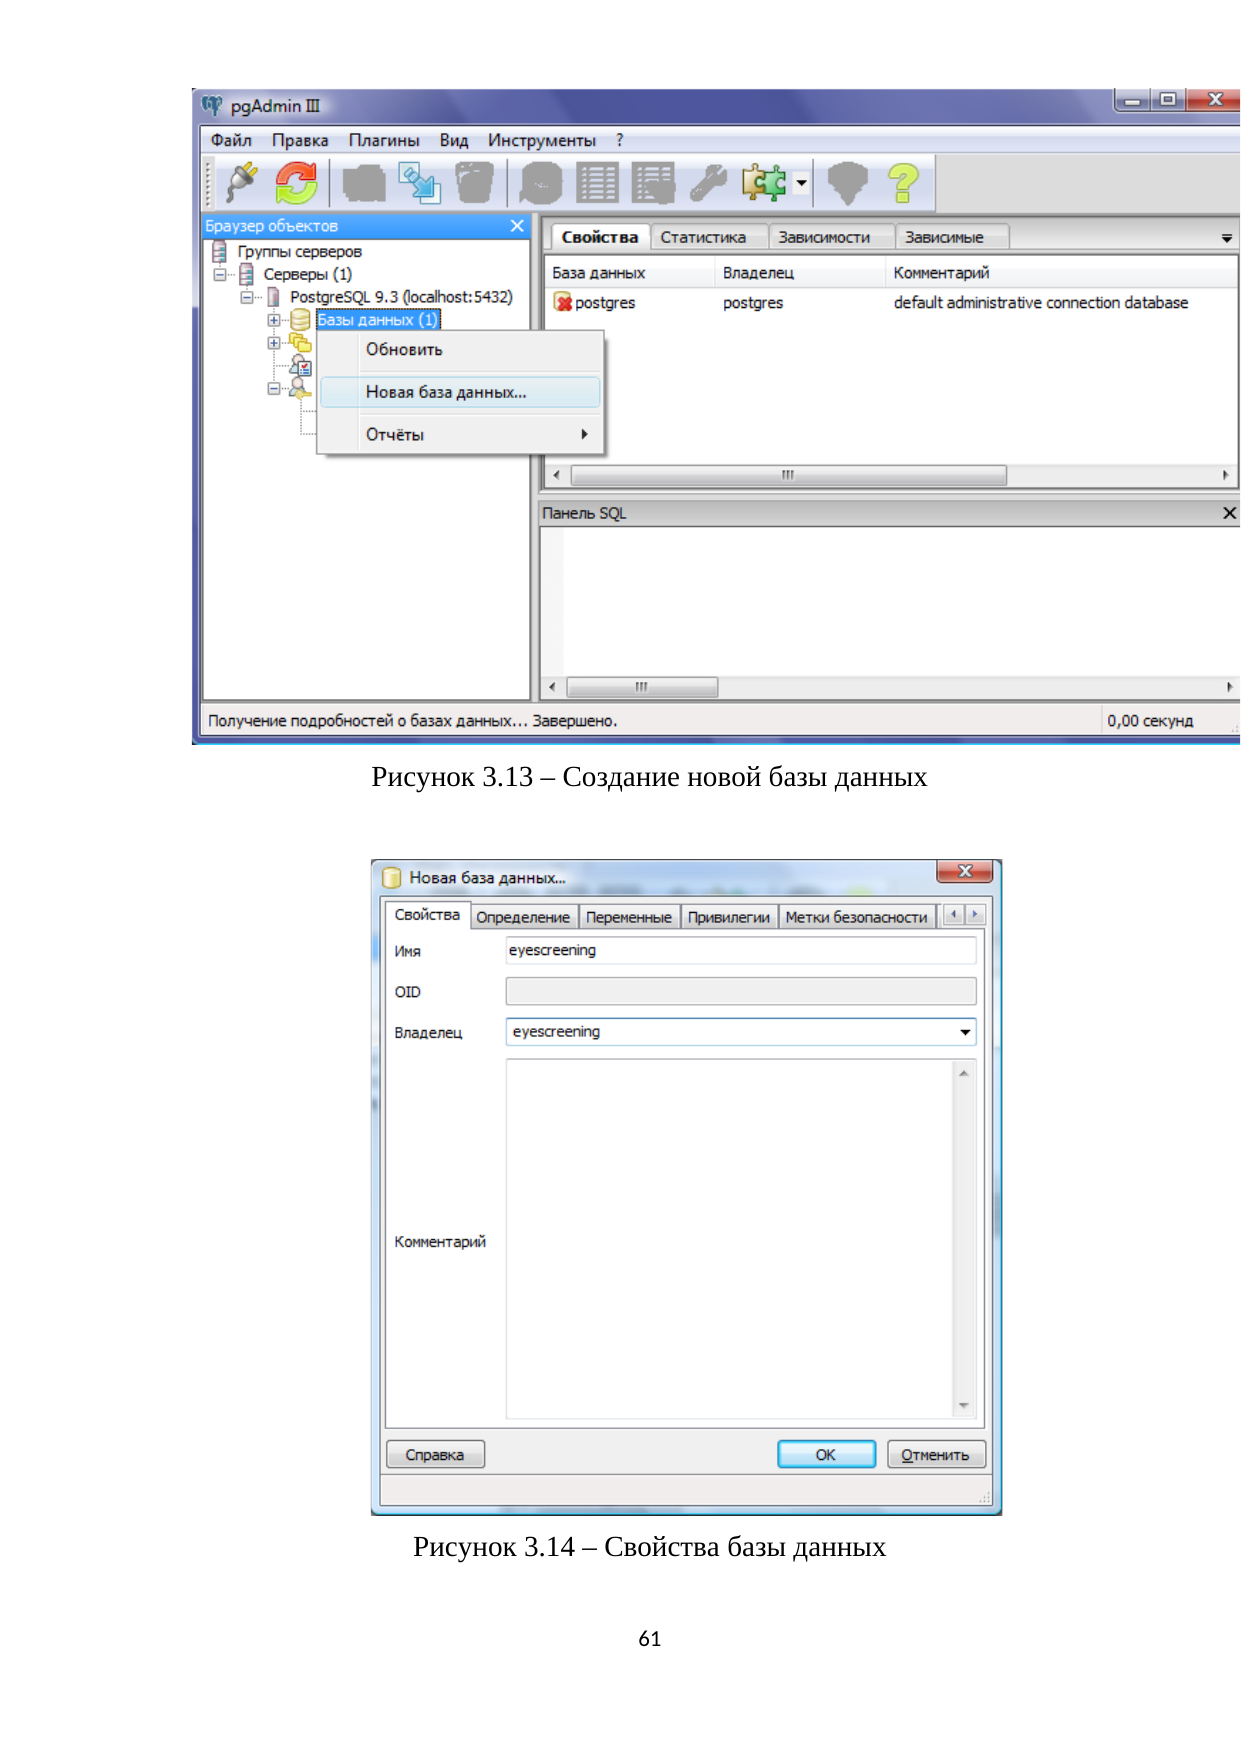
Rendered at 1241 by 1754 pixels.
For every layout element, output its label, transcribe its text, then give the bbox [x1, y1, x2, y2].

picture [191, 88, 1241, 745]
picture [370, 859, 1003, 1516]
text Рисунок 3.14 – Свойства базы данных [118, 1529, 1181, 1563]
text Рисунок 3.13 – Создание новой базы данных [118, 759, 1181, 792]
